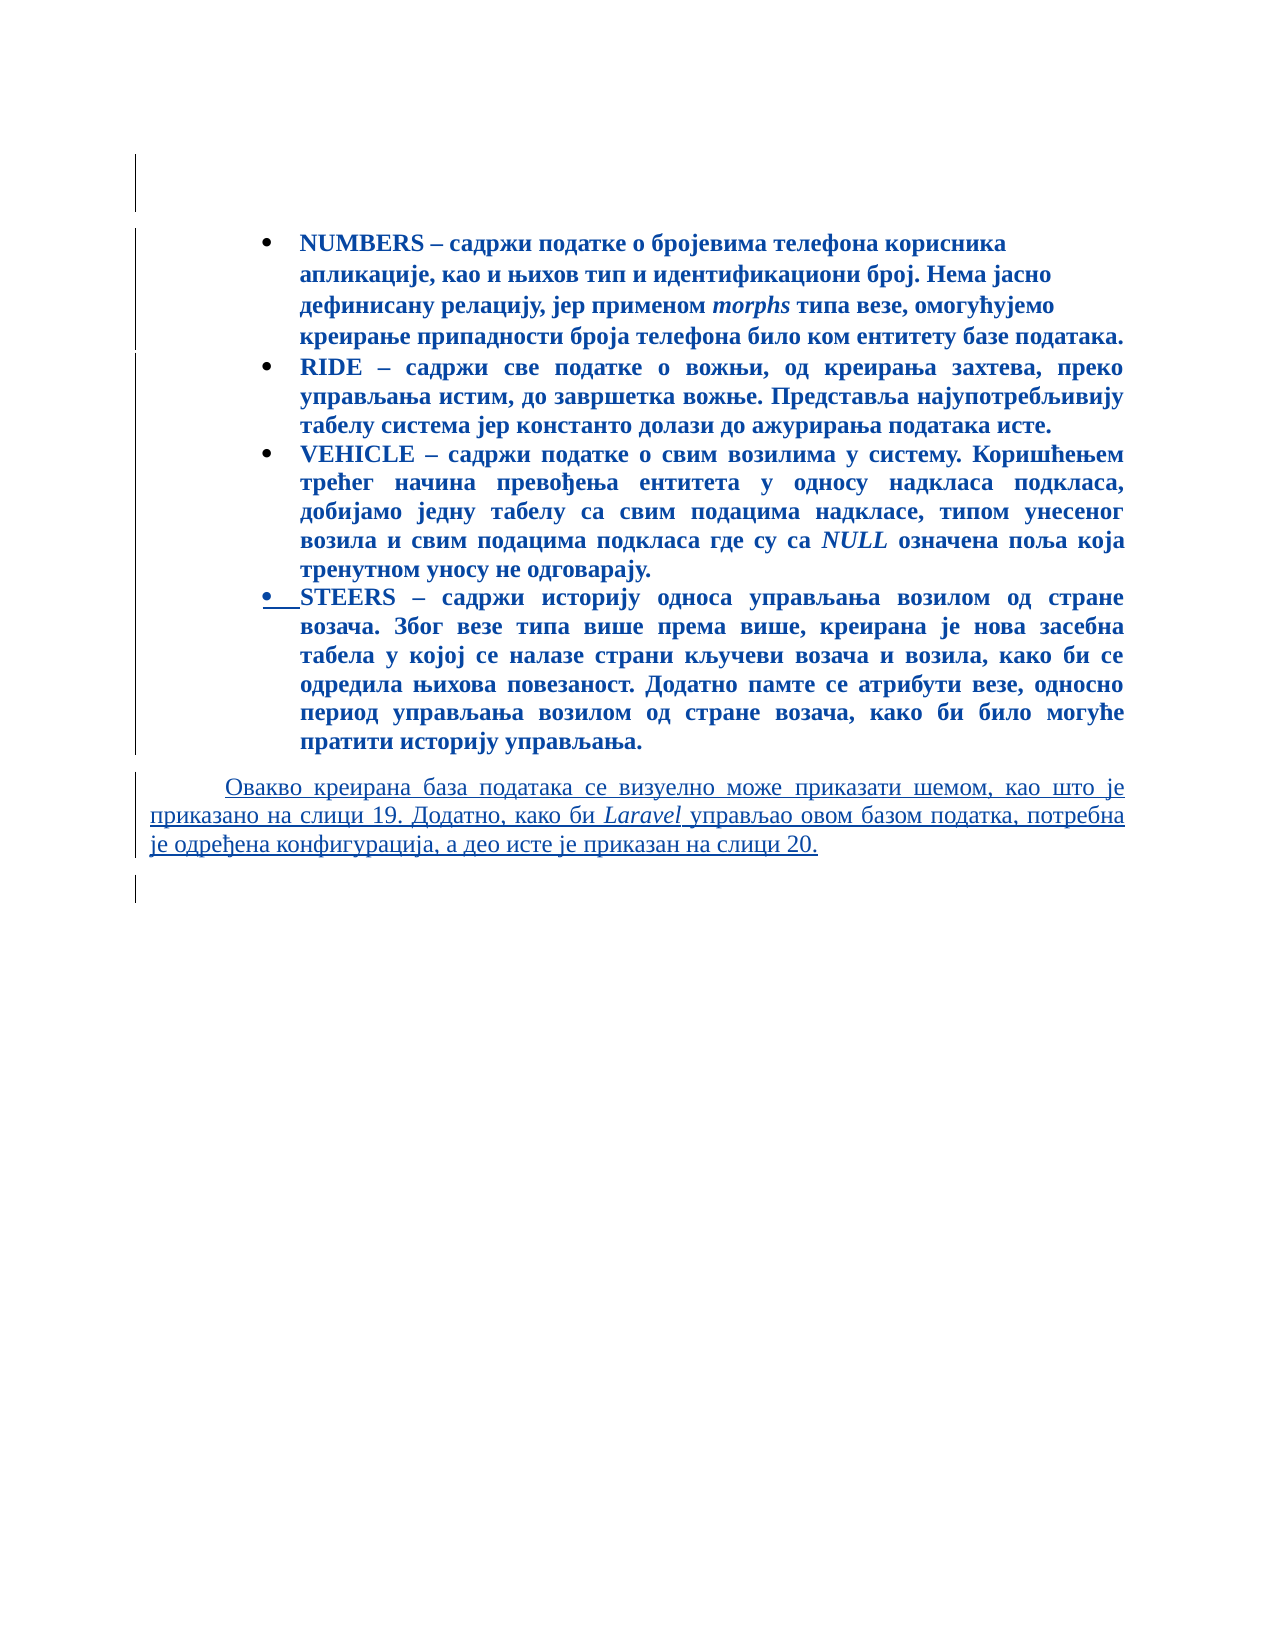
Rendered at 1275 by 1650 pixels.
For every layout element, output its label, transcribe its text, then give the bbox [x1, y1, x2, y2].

list STEERS – садржи историју односа управљања возилом од стране возача. Због везе типа више према више, креирана је нова засебна табела у којој се налазе страни кључеви возача и возила, како би се одредила њихова повезаност. Додатно памте се атрибути везе, односно период управљања возилом од стране возача, како би било могуће пратити историју управљања. [262, 582, 1125, 755]
list RIDE – садржи све податке о вожњи, од креирања захтева, преко управљања истим, до завршетка вожње. Представља најупотребљивију табелу система јер константо долази до ажурирања података исте. [262, 352, 1125, 439]
list VEHICLE – садржи податке о свим возилима у систему. Коришћењем трећег начина превођења ентитета у односу надкласа подкласа, добијамо једну табелу са свим подацима надкласе, типом унесеног возила и свим подацима подкласа где су са NULL означена поља која тренутном уносу не одговарају. [262, 439, 1125, 582]
list NUMBERS – садржи податке о бројевима телефона корисника апликације, као и њихов тип и идентификациони број. Нема јасно дефинисану релацију, јер применом morphs типа везе, омогућујемо креирање припадности броја телефона било ком ентитету базе података. [262, 228, 1125, 350]
